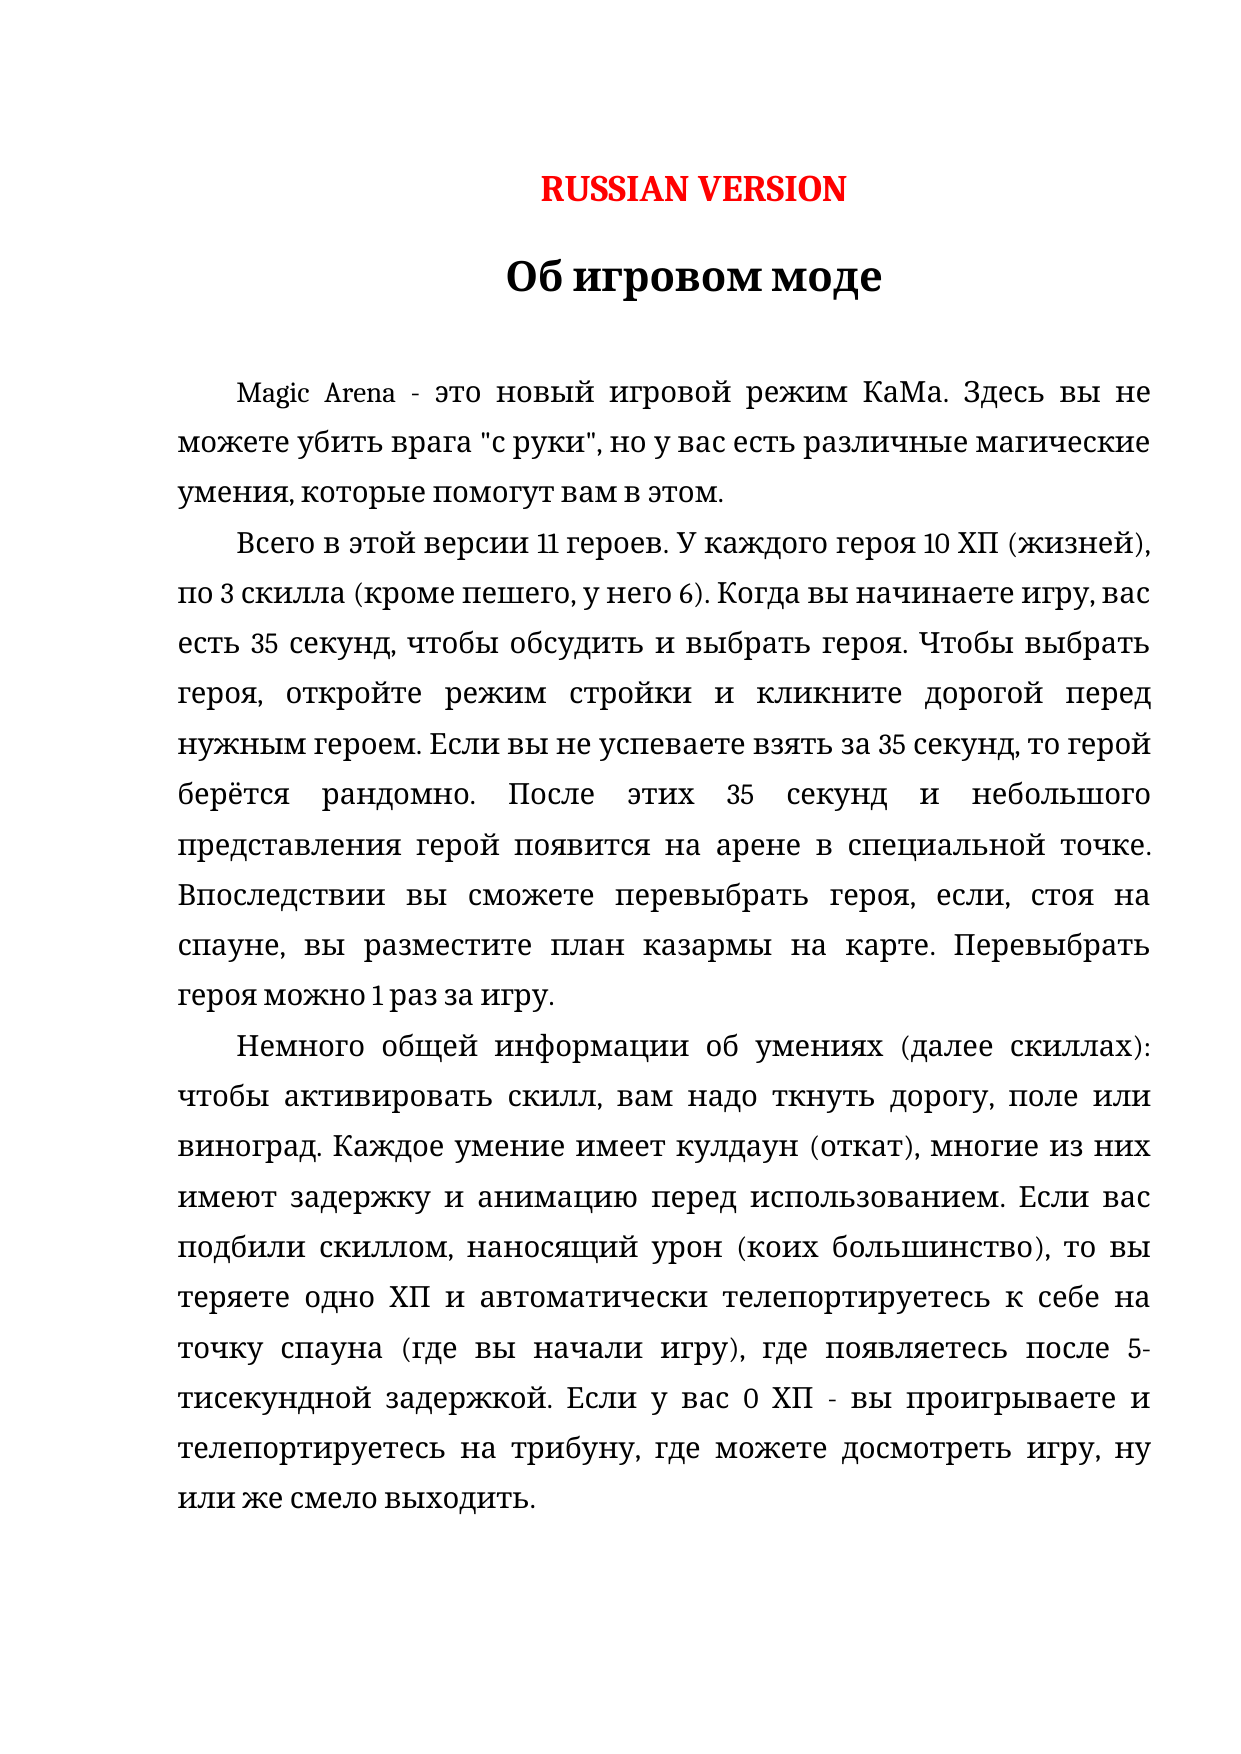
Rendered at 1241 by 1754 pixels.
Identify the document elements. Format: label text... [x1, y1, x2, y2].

subtitle Об игровом моде [177, 254, 1152, 302]
text Немного общей информации об умениях (далее скиллах): чтобы активировать скилл, вам надо ткнуть дорогу, поле или виноград. Каждое умение имеет кулдаун (откат), многие из них имеют задержку и анимацию перед использованием. Если вас подбили скиллом, наносящий урон (коих большинство), то вы теряете одно ХП и автоматически телепортируетесь к себе на точку спауна (где вы начали игру), где появляетесь после 5-тисекундной задержкой. Если у вас 0 ХП - вы проигрываете и телепортируетесь на трибуну, где можете досмотреть игру, ну или же смело выходить. [177, 1030, 1152, 1516]
text Magic Arena - это новый игровой режим КаМа. Здесь вы не можете убить врага "с руки", но у вас есть различные магические умения, которые помогут вам в этом. [177, 376, 1152, 510]
subtitle RUSSIAN VERSION [177, 168, 1152, 211]
text Всего в этой версии 11 героев. У каждого героя 10 ХП (жизней), по 3 скилла (кроме пешего, у него 6). Когда вы начинаете игру, вас есть 35 секунд, чтобы обсудить и выбрать героя. Чтобы выбрать героя, откройте режим стройки и кликните дорогой перед нужным героем. Если вы не успеваете взять за 35 секунд, то герой берётся рандомно. После этих 35 секунд и небольшого представления герой появится на арене в специальной точке. Впоследствии вы сможете перевыбрать героя, если, стоя на спауне, вы разместите план казармы на карте. Перевыбрать героя можно 1 раз за игру. [177, 527, 1152, 1013]
